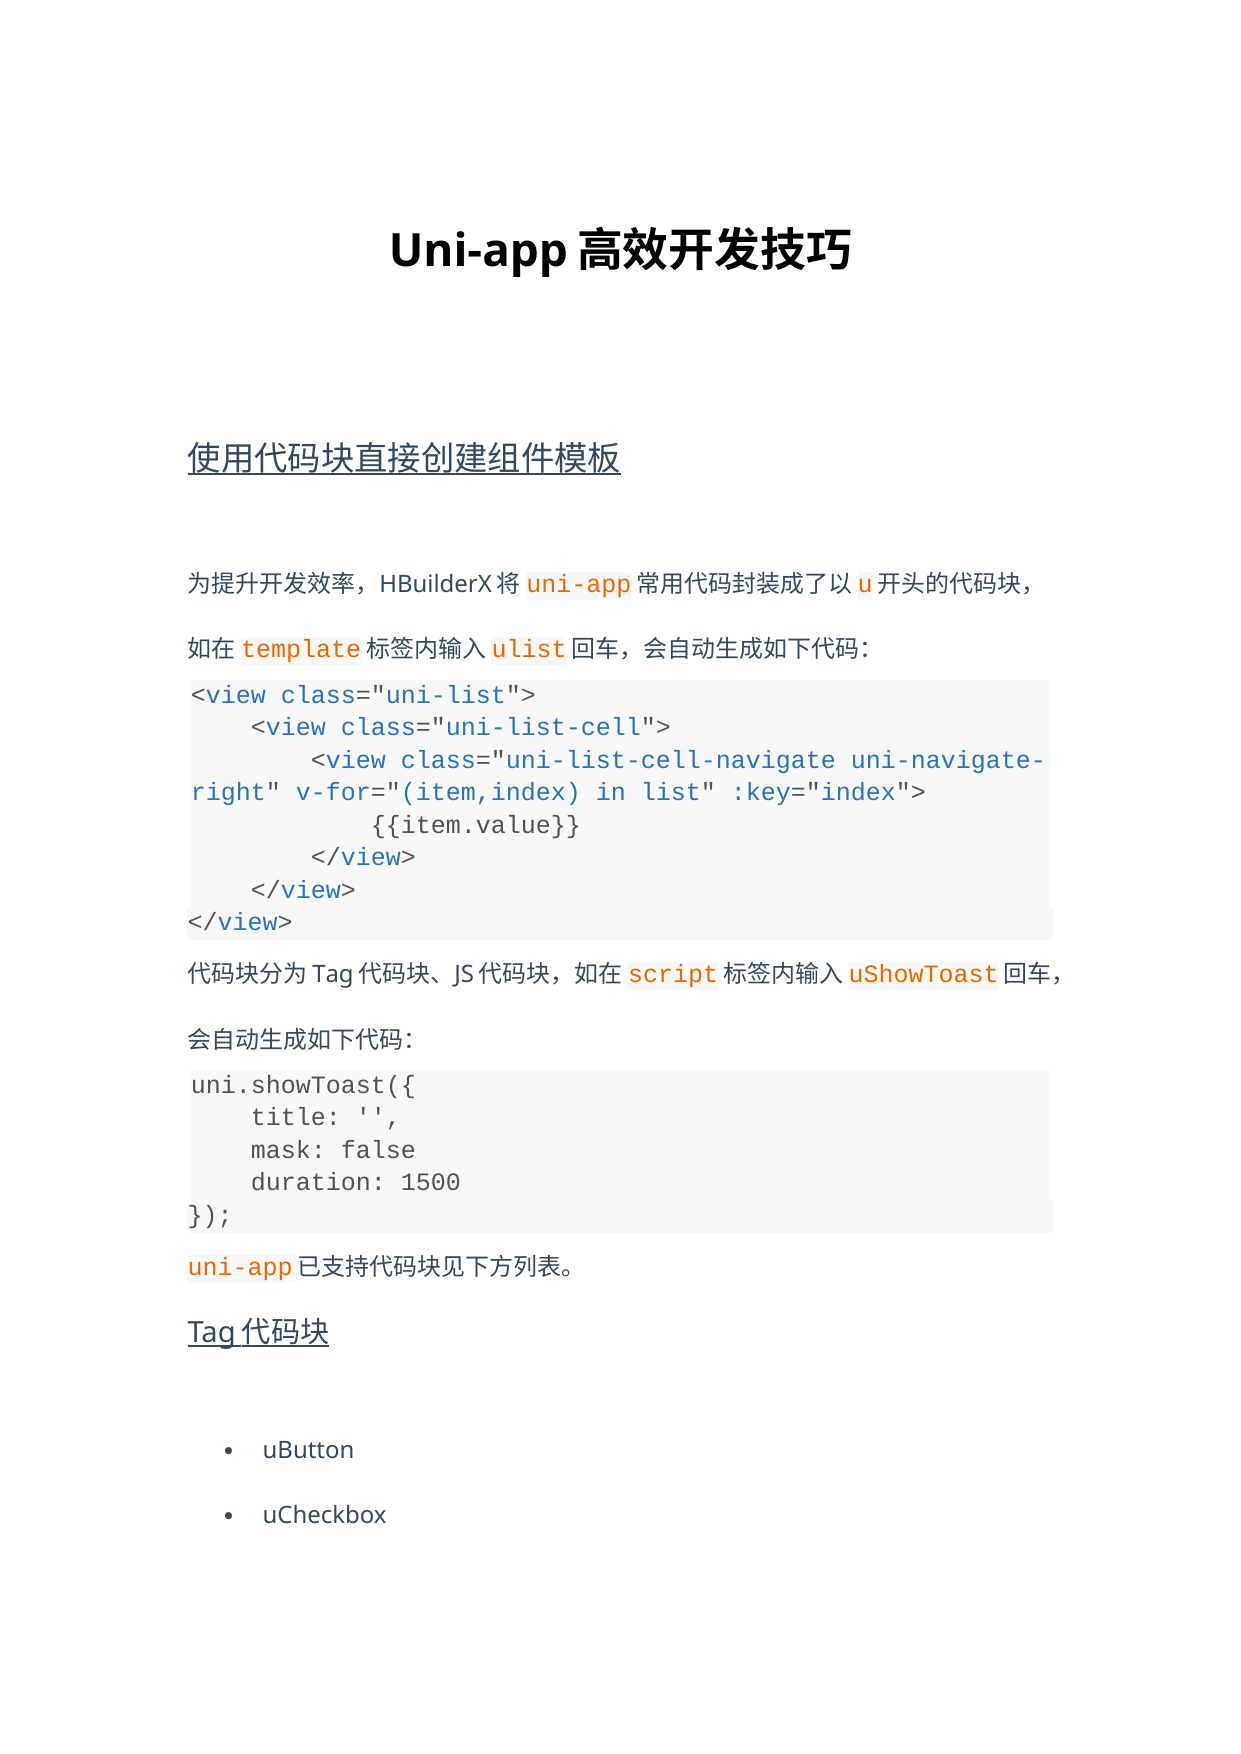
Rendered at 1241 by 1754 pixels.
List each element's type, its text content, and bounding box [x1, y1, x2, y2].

subtitle Tag代码块 [187, 1298, 1053, 1363]
text </view> [191, 875, 1049, 908]
subtitle Uni-app高效开发技巧 [187, 197, 1053, 295]
list uCheckbox [225, 1482, 1053, 1547]
text uni-app已支持代码块见下方列表。 [187, 1233, 1053, 1298]
text </view> [187, 908, 1053, 940]
text }); [187, 1200, 1053, 1233]
text </view> [191, 843, 1049, 875]
text {{item.value}} [191, 810, 1049, 843]
text duration: 1500 [191, 1168, 1049, 1200]
list uButton [225, 1417, 1053, 1482]
text uni.showToast({ [191, 1070, 1049, 1103]
text <view class="uni-list-cell"> [191, 713, 1049, 745]
text 为提升开发效率，HBuilderX将 uni-app 常用代码封装成了以 u 开头的代码块，如在 template 标签内输入 ulist 回车，会自动生成如下代码： [187, 550, 1053, 680]
text <view class="uni-list"> [191, 680, 1049, 713]
text mask: false [191, 1135, 1049, 1168]
text title: '', [191, 1103, 1049, 1135]
text <view class="uni-list-cell-navigate uni-navigate-right" v-for="(item,index) in list" :key="index"> [191, 745, 1049, 810]
subtitle 使用代码块直接创建组件模板 [187, 423, 1053, 488]
text 代码块分为Tag代码块、JS代码块，如在 script 标签内输入 uShowToast 回车，会自动生成如下代码： [187, 940, 1053, 1070]
